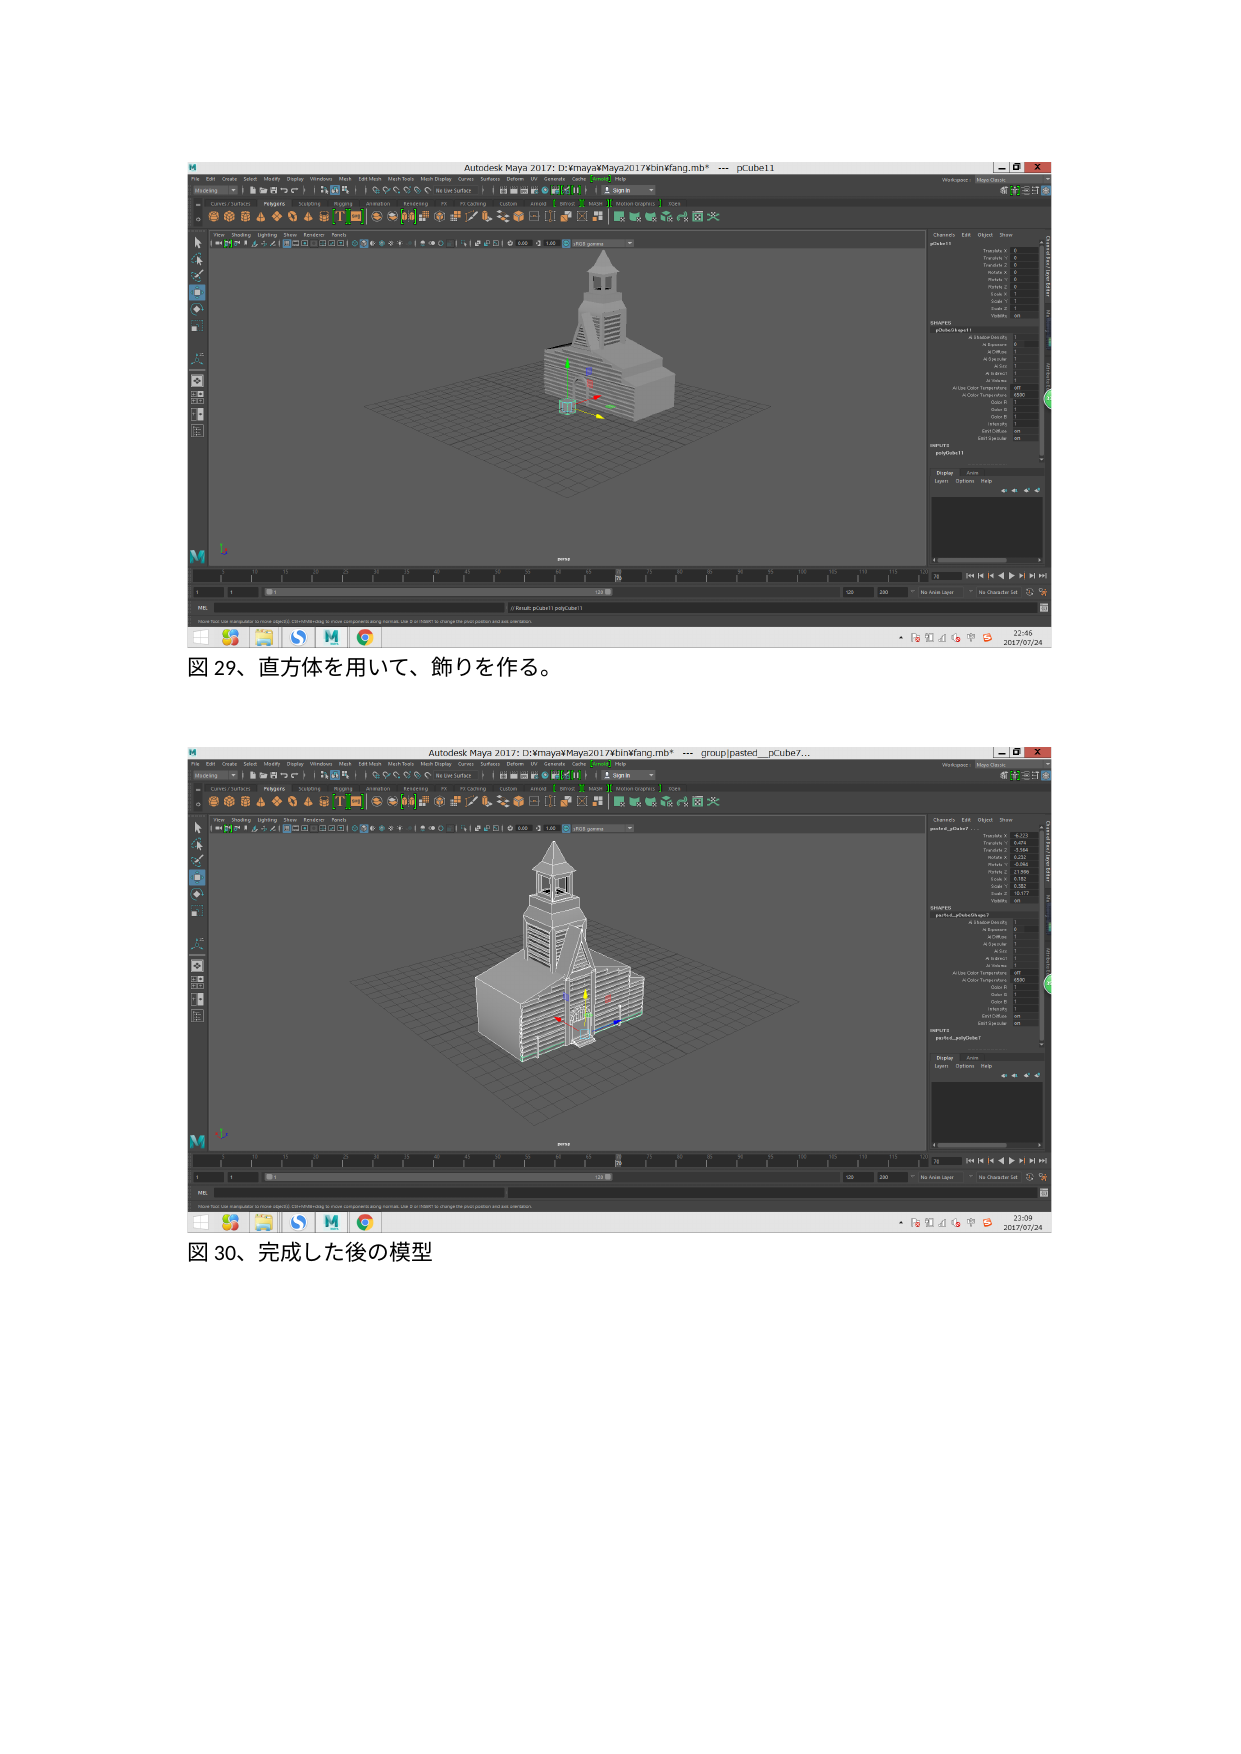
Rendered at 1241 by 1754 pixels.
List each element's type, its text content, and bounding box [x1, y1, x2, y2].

list 図29、直方体を用いて、飾りを作る。 [187, 649, 1053, 682]
picture [187, 162, 1052, 648]
picture [187, 747, 1052, 1233]
list 図30、完成した後の模型 [187, 1234, 1053, 1267]
